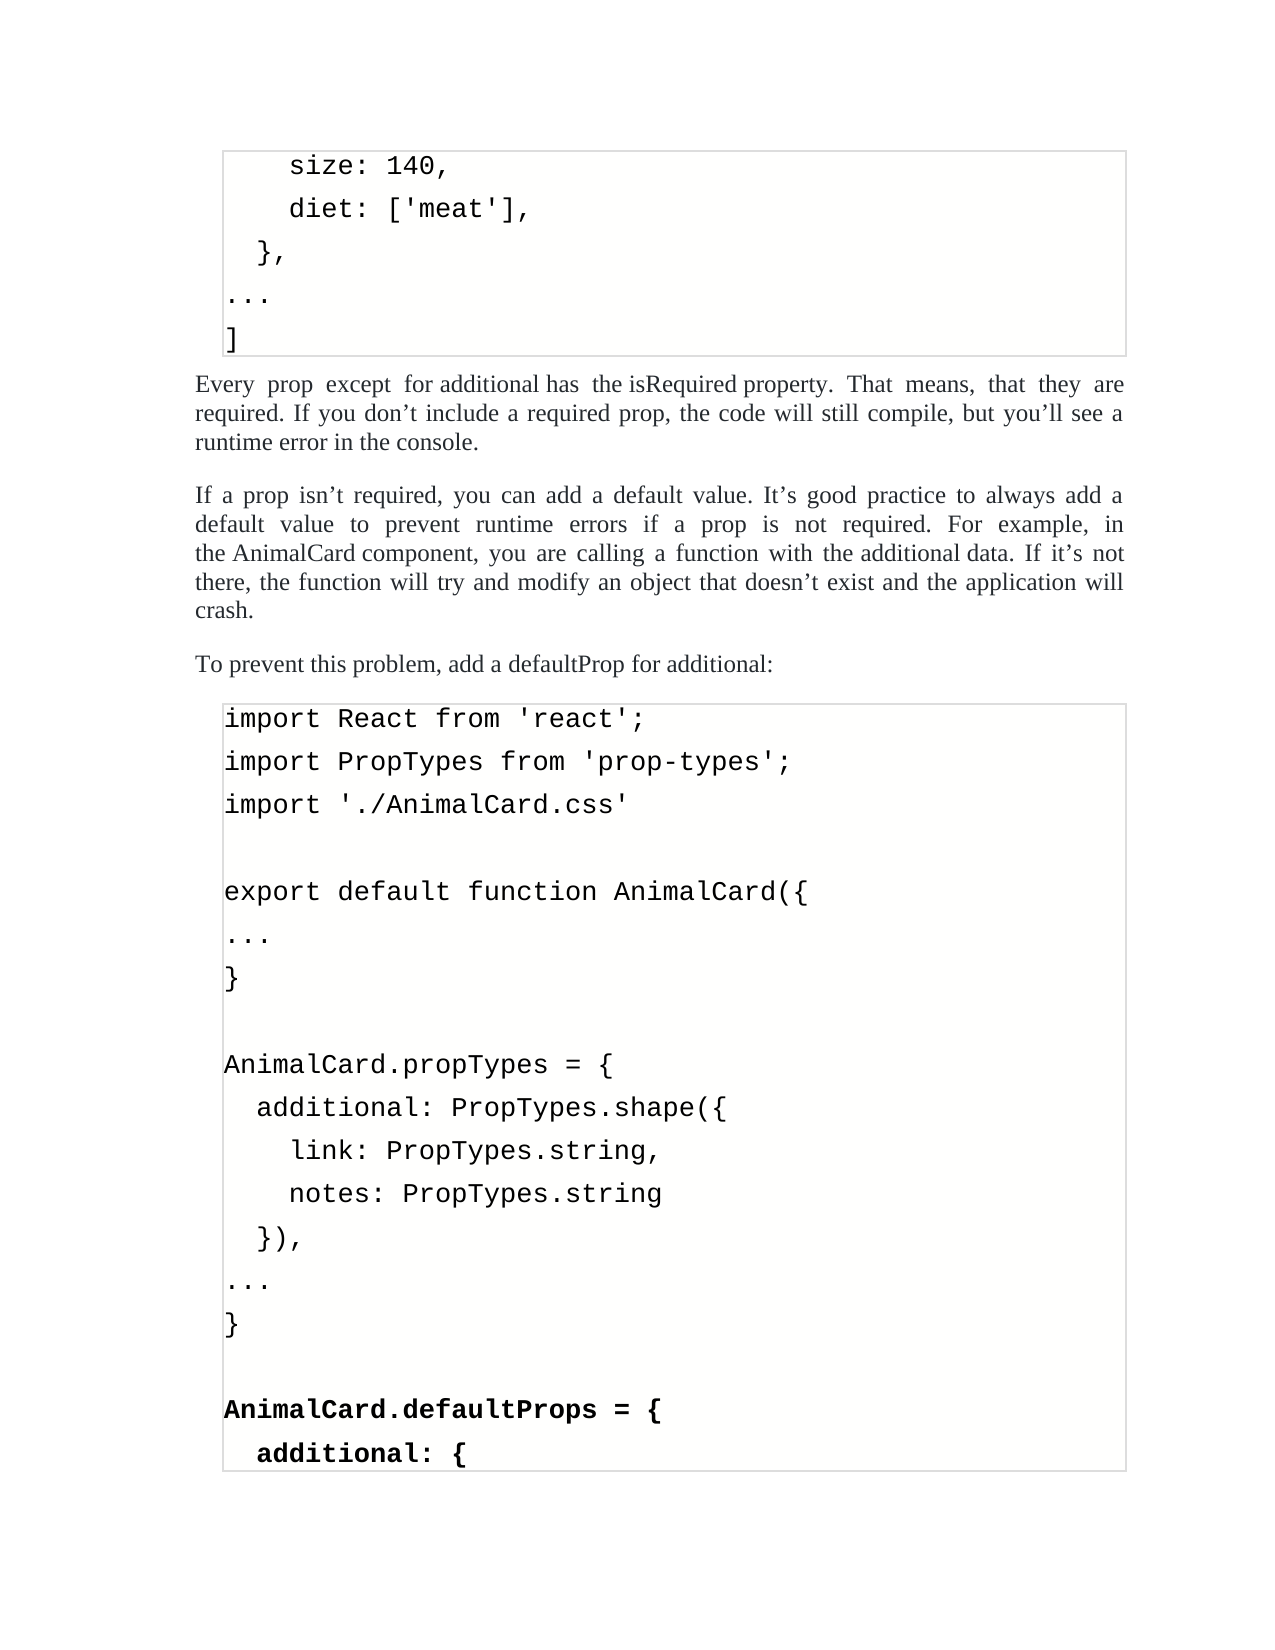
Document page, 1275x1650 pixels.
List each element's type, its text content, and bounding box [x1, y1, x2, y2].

text diet: ['meat'], [224, 193, 1125, 226]
text } [224, 962, 1125, 995]
text ... [224, 1265, 1125, 1297]
text import PropTypes from 'prop-types'; [224, 746, 1125, 778]
text ... [224, 919, 1125, 951]
text notes: PropTypes.string [224, 1178, 1125, 1211]
text additional: PropTypes.shape({ [224, 1092, 1125, 1124]
text }, [224, 236, 1125, 269]
text additional: { [224, 1438, 1125, 1470]
text ] [224, 323, 1125, 355]
text link: PropTypes.string, [224, 1135, 1125, 1168]
text import React from 'react'; [224, 705, 1125, 735]
text AnimalCard.defaultProps = { [224, 1395, 1125, 1427]
text AnimalCard.propTypes = { [224, 1049, 1125, 1081]
text size: 140, [224, 152, 1125, 182]
text Every prop except for additional has the isRequired property. That means, that they are required. If you don’t include a required prop, the code will still compile, but you’ll see a runtime error in the console. [195, 369, 1125, 456]
text If a prop isn’t required, you can add a default value. It’s good practice to always add a default value to prevent runtime errors if a prop is not required. For example, in the AnimalCard component, you are calling a function with the additional data. If it’s not there, the function will try and modify an object that doesn’t exist and the application will crash. [195, 481, 1125, 624]
text export default function AnimalCard({ [224, 876, 1125, 908]
text ... [224, 280, 1125, 312]
text }), [224, 1222, 1125, 1254]
text } [224, 1308, 1125, 1341]
text import './AnimalCard.css' [224, 789, 1125, 822]
text To prevent this problem, add a defaultProp for additional: [195, 649, 1125, 678]
